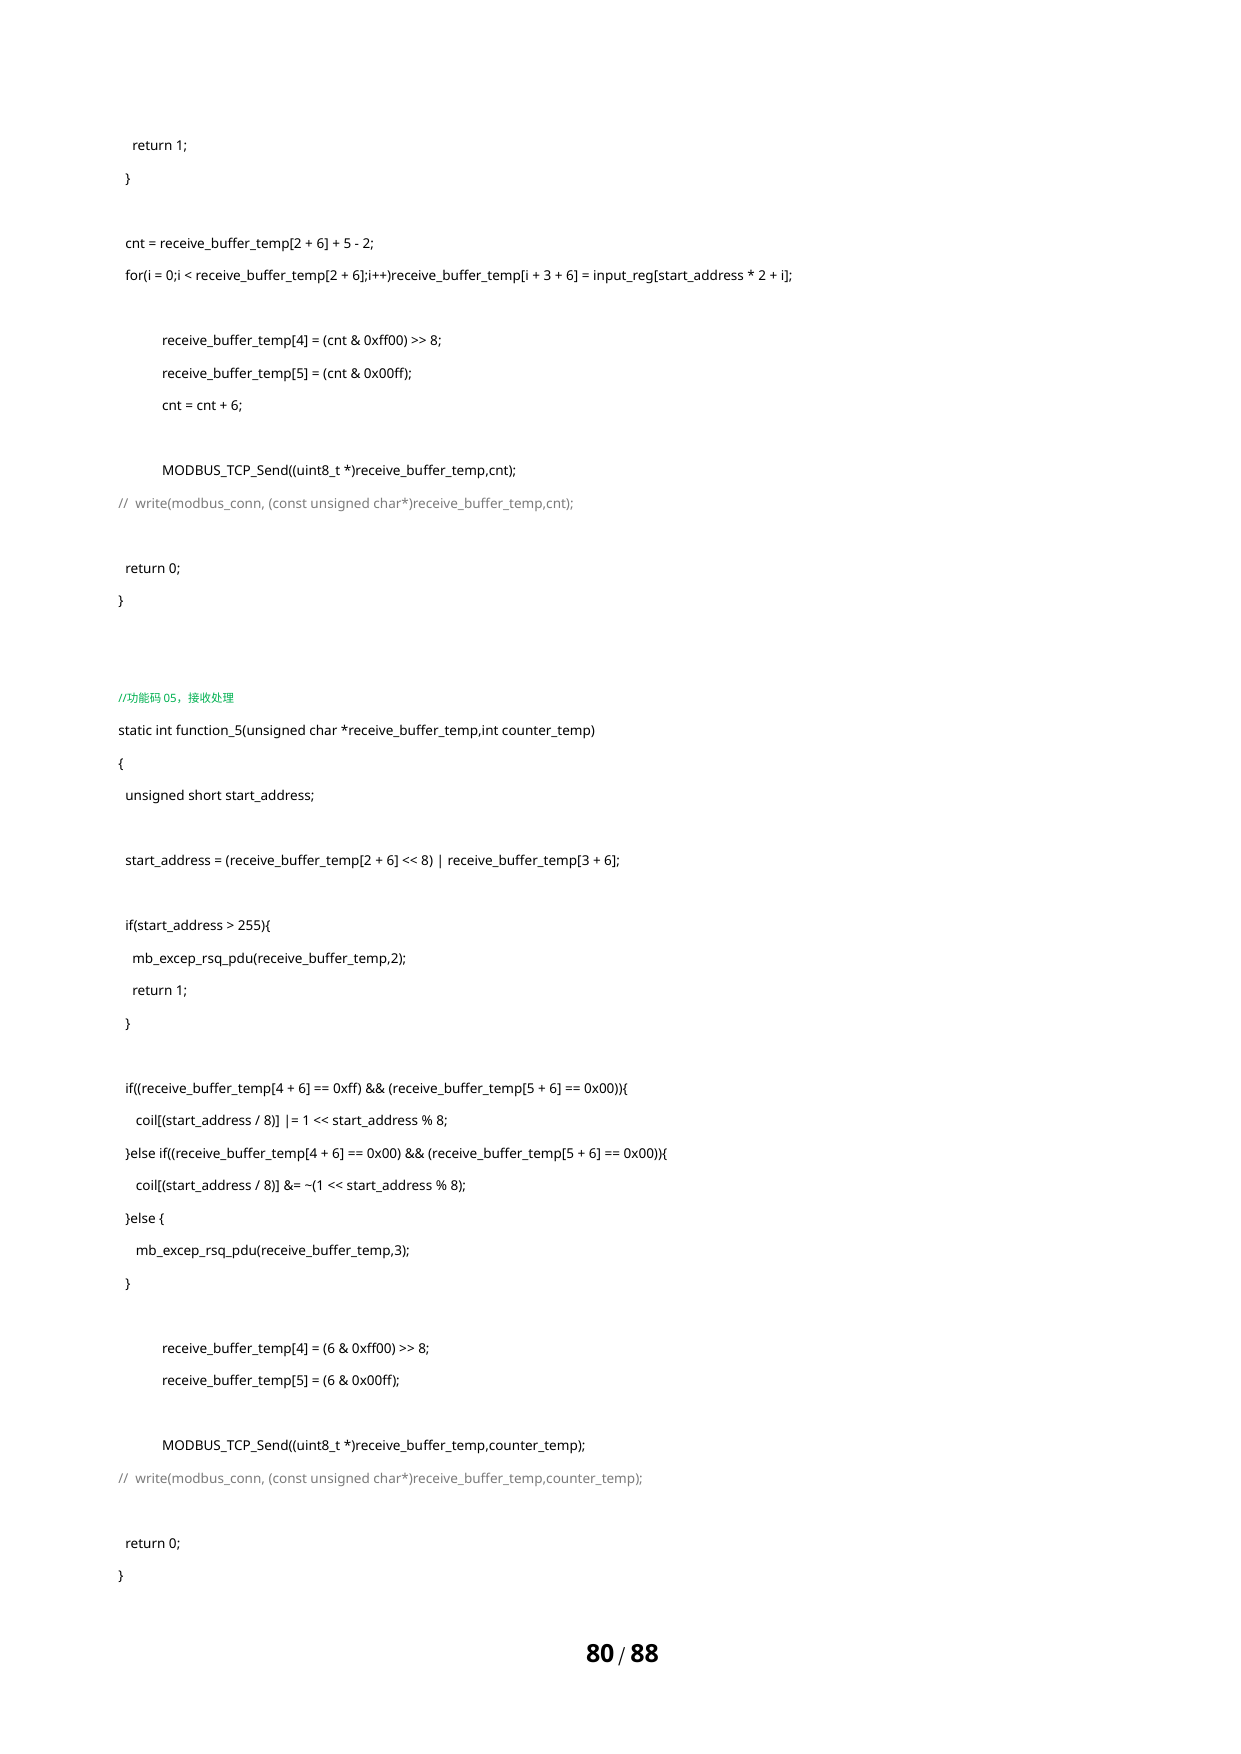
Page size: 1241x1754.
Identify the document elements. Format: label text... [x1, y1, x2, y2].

text MODBUS_TCP_Send((uint8_t *)receive_buffer_temp,counter_temp); [118, 1429, 1122, 1462]
text }else if((receive_buffer_temp[4 + 6] == 0x00) && (receive_buffer_temp[5 + 6] == 0x00)){ [118, 1137, 1122, 1169]
text if(start_address > 255){ [118, 909, 1122, 942]
text }else { [118, 1202, 1122, 1234]
text mb_excep_rsq_pdu(receive_buffer_temp,2); [118, 942, 1122, 974]
text cnt = receive_buffer_temp[2 + 6] + 5 - 2; [118, 227, 1122, 259]
text if((receive_buffer_temp[4 + 6] == 0xff) && (receive_buffer_temp[5 + 6] == 0x00)){ [118, 1072, 1122, 1104]
text { [118, 747, 1122, 779]
text receive_buffer_temp[5] = (cnt & 0x00ff); [118, 357, 1122, 389]
text //功能码05，接收处理 [118, 682, 1122, 714]
text } [118, 584, 1122, 617]
text return 0; [118, 552, 1122, 584]
text for(i = 0;i < receive_buffer_temp[2 + 6];i++)receive_buffer_temp[i + 3 + 6] = input_reg[start_address * 2 + i]; [118, 259, 1122, 292]
text static int function_5(unsigned char *receive_buffer_temp,int counter_temp) [118, 714, 1122, 747]
text receive_buffer_temp[4] = (6 & 0xff00) >> 8; [118, 1332, 1122, 1364]
text } [118, 1007, 1122, 1039]
text // write(modbus_conn, (const unsigned char*)receive_buffer_temp,cnt); [118, 487, 1122, 519]
text return 0; [118, 1527, 1122, 1559]
text unsigned short start_address; [118, 779, 1122, 812]
text return 1; [118, 129, 1122, 162]
text // write(modbus_conn, (const unsigned char*)receive_buffer_temp,counter_temp); [118, 1462, 1122, 1494]
text return 1; [118, 974, 1122, 1007]
text } [118, 1267, 1122, 1299]
text mb_excep_rsq_pdu(receive_buffer_temp,3); [118, 1234, 1122, 1267]
text coil[(start_address / 8)] |= 1 << start_address % 8; [118, 1104, 1122, 1137]
text } [118, 1559, 1122, 1592]
text coil[(start_address / 8)] &= ~(1 << start_address % 8); [118, 1169, 1122, 1202]
text receive_buffer_temp[5] = (6 & 0x00ff); [118, 1364, 1122, 1397]
text } [118, 162, 1122, 194]
text start_address = (receive_buffer_temp[2 + 6] << 8) | receive_buffer_temp[3 + 6]; [118, 844, 1122, 877]
text MODBUS_TCP_Send((uint8_t *)receive_buffer_temp,cnt); [118, 454, 1122, 487]
text cnt = cnt + 6; [118, 389, 1122, 422]
text receive_buffer_temp[4] = (cnt & 0xff00) >> 8; [118, 324, 1122, 357]
